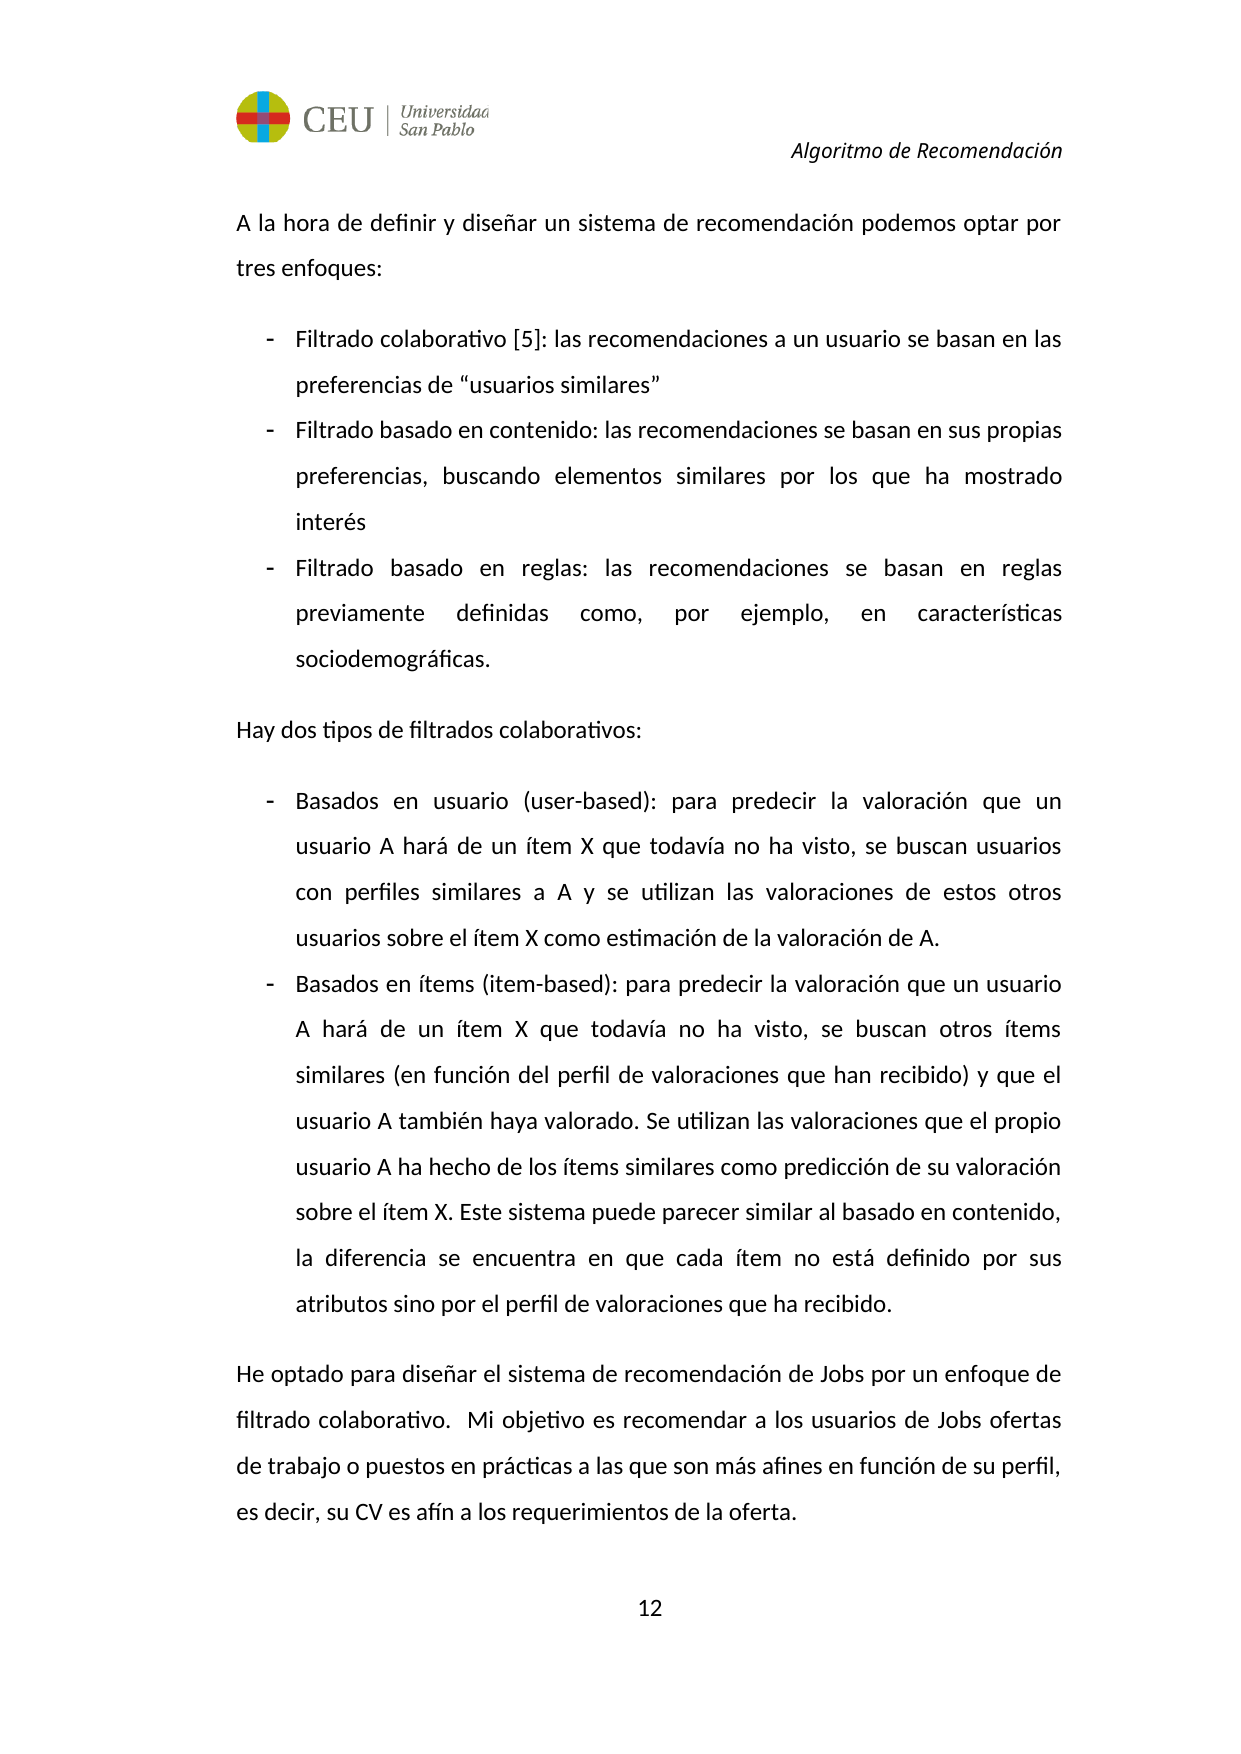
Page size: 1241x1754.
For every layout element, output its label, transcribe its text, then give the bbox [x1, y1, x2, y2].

list Basados en usuario (user-based): para predecir la valoración que un usuario A hará de un ítem X que todavía no ha visto, se buscan usuarios con perfiles similares a A y se utilizan las valoraciones de estos otros usuarios sobre el ítem X como estimación de la valoración de A. [266, 785, 1063, 952]
text He optado para diseñar el sistema de recomendación de Jobs por un enfoque de filtrado colaborativo. Mi objetivo es recomendar a los usuarios de Jobs ofertas de trabajo o puestos en prácticas a las que son más afines en función de su perfil, es decir, su CV es afín a los requerimientos de la oferta. [236, 1358, 1063, 1526]
text A la hora de definir y diseñar un sistema de recomendación podemos optar por tres enfoques: [236, 207, 1063, 283]
list Filtrado colaborativo [5]: las recomendaciones a un usuario se basan en las preferencias de “usuarios similares” [266, 323, 1063, 399]
list Filtrado basado en reglas: las recomendaciones se basan en reglas previamente definidas como, por ejemplo, en características sociodemográficas. [266, 552, 1063, 674]
list Filtrado basado en contenido: las recomendaciones se basan en sus propias preferencias, buscando elementos similares por los que ha mostrado interés [266, 415, 1063, 537]
text Hay dos tipos de filtrados colaborativos: [236, 714, 1063, 744]
picture [235, 89, 489, 143]
list Basados en ítems (item-based): para predecir la valoración que un usuario A hará de un ítem X que todavía no ha visto, se buscan otros ítems similares (en función del perfil de valoraciones que han recibido) y que el usuario A también haya valorado. Se utilizan las valoraciones que el propio usuario A ha hecho de los ítems similares como predicción de su valoración sobre el ítem X. Este sistema puede parecer similar al basado en contenido, la diferencia se encuentra en que cada ítem no está definido por sus atributos sino por el perfil de valoraciones que ha recibido. [266, 968, 1063, 1318]
